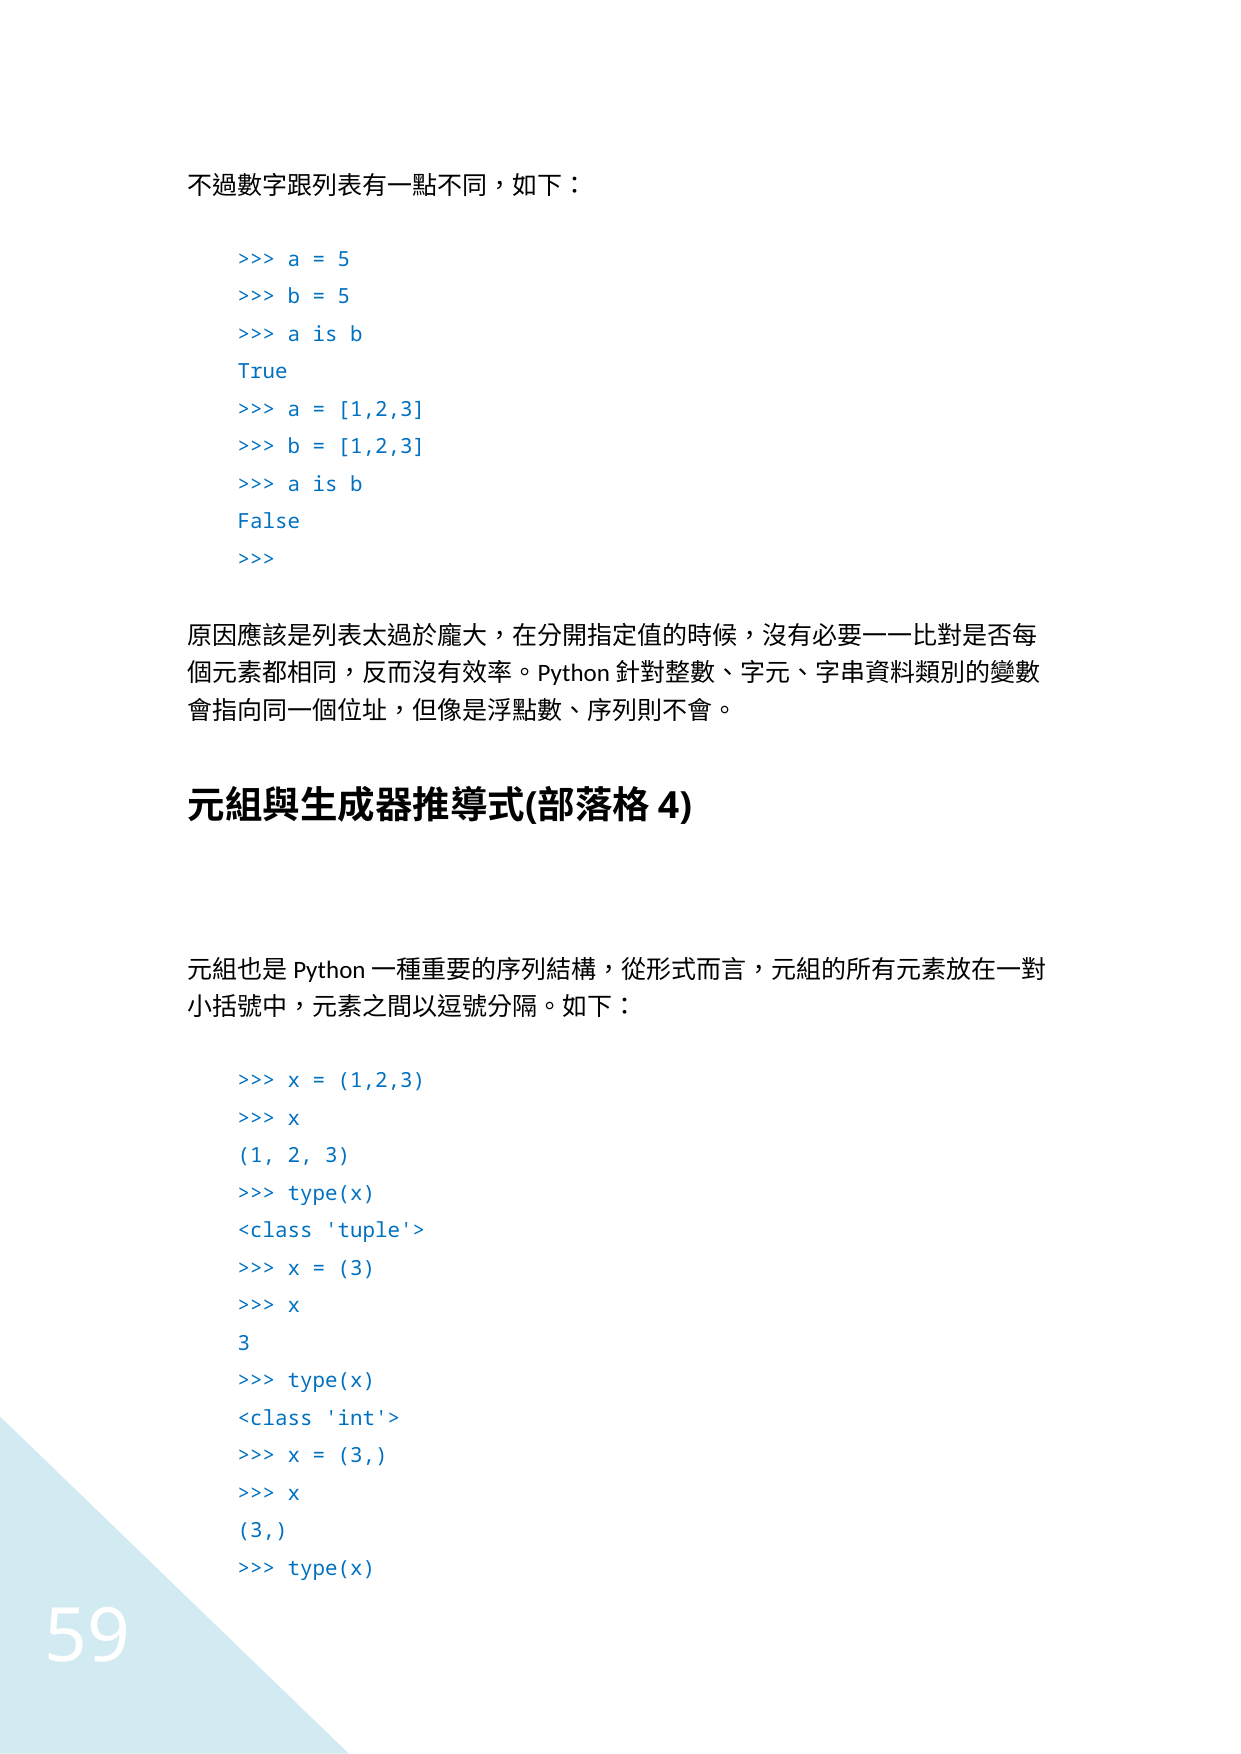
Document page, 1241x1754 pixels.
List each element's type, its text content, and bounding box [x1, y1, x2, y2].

list >>> x [237, 1473, 1053, 1511]
text 原因應該是列表太過於龐大，在分開指定值的時候，沒有必要一一比對是否每個元素都相同，反而沒有效率。Python 針對整數、字元、字串資料類別的變數會指向同一個位址，但像是浮點數、序列則不會。 [187, 614, 1053, 727]
list >>> x [237, 1286, 1053, 1323]
list >>> type(x) [237, 1173, 1053, 1211]
list (3,) [237, 1511, 1053, 1548]
list >>> type(x) [237, 1361, 1053, 1398]
list >>> type(x) [237, 1548, 1053, 1586]
list >>> x = (3,) [237, 1436, 1053, 1473]
list False [237, 502, 1053, 539]
list >>> b = [1,2,3] [237, 427, 1053, 464]
list <class 'int'> [237, 1398, 1053, 1436]
list (1, 2, 3) [237, 1136, 1053, 1173]
text 不過數字跟列表有一點不同，如下： [187, 164, 1053, 202]
list True [237, 352, 1053, 389]
list >>> x = (1,2,3) [237, 1061, 1053, 1098]
list >>> a = 5 [237, 239, 1053, 277]
subtitle 元組與生成器推導式(部落格4) [187, 764, 1053, 839]
list >>> x [237, 1098, 1053, 1136]
list >>> b = 5 [237, 277, 1053, 314]
list >>> a = [1,2,3] [237, 389, 1053, 427]
list 3 [237, 1323, 1053, 1361]
list >>> x = (3) [237, 1248, 1053, 1286]
list <class 'tuple'> [237, 1211, 1053, 1248]
list >>> [237, 539, 1053, 577]
list >>> a is b [237, 464, 1053, 502]
list >>> a is b [237, 314, 1053, 352]
text 元組也是 Python 一種重要的序列結構，從形式而言，元組的所有元素放在一對小括號中，元素之間以逗號分隔。如下： [187, 948, 1053, 1023]
